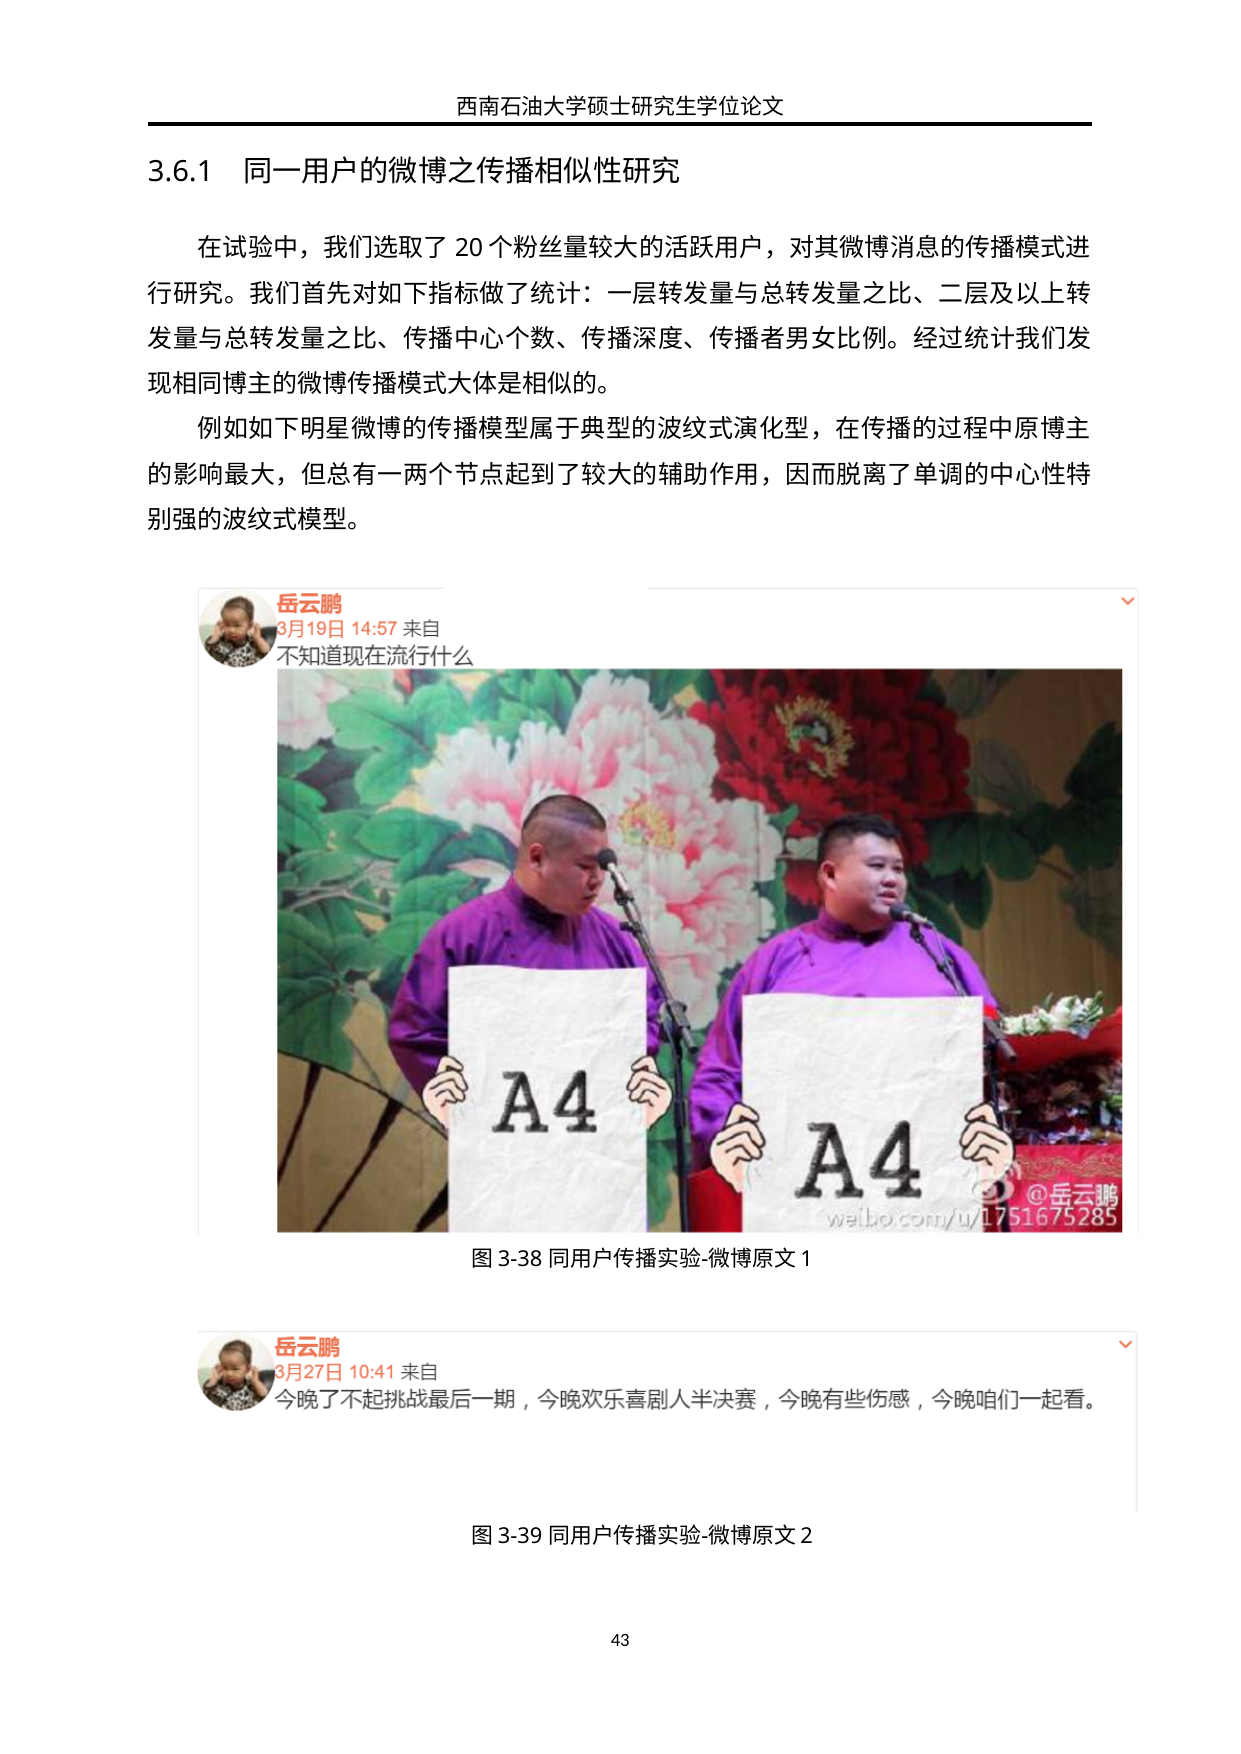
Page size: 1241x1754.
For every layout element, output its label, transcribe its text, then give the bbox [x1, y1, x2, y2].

picture [197, 1323, 1142, 1511]
subtitle 3.6.1 同一用户的微博之传播相似性研究 [148, 148, 1092, 190]
text 例如如下明星微博的传播模型属于典型的波纹式演化型，在传播的过程中原博主的影响最大，但总有一两个节点起到了较大的辅助作用，因而脱离了单调的中心性特别强的波纹式模型。 [148, 409, 1092, 536]
text 图3-38 同用户传播实验-微博原文1 [148, 1241, 1092, 1273]
text 图3-39 同用户传播实验-微博原文2 [148, 1518, 1092, 1549]
text 在试验中，我们选取了20个粉丝量较大的活跃用户，对其微博消息的传播模式进行研究。我们首先对如下指标做了统计：一层转发量与总转发量之比、二层及以上转发量与总转发量之比、传播中心个数、传播深度、传播者男女比例。经过统计我们发现相同博主的微博传播模式大体是相似的。 [148, 228, 1092, 400]
picture [197, 587, 1139, 1235]
